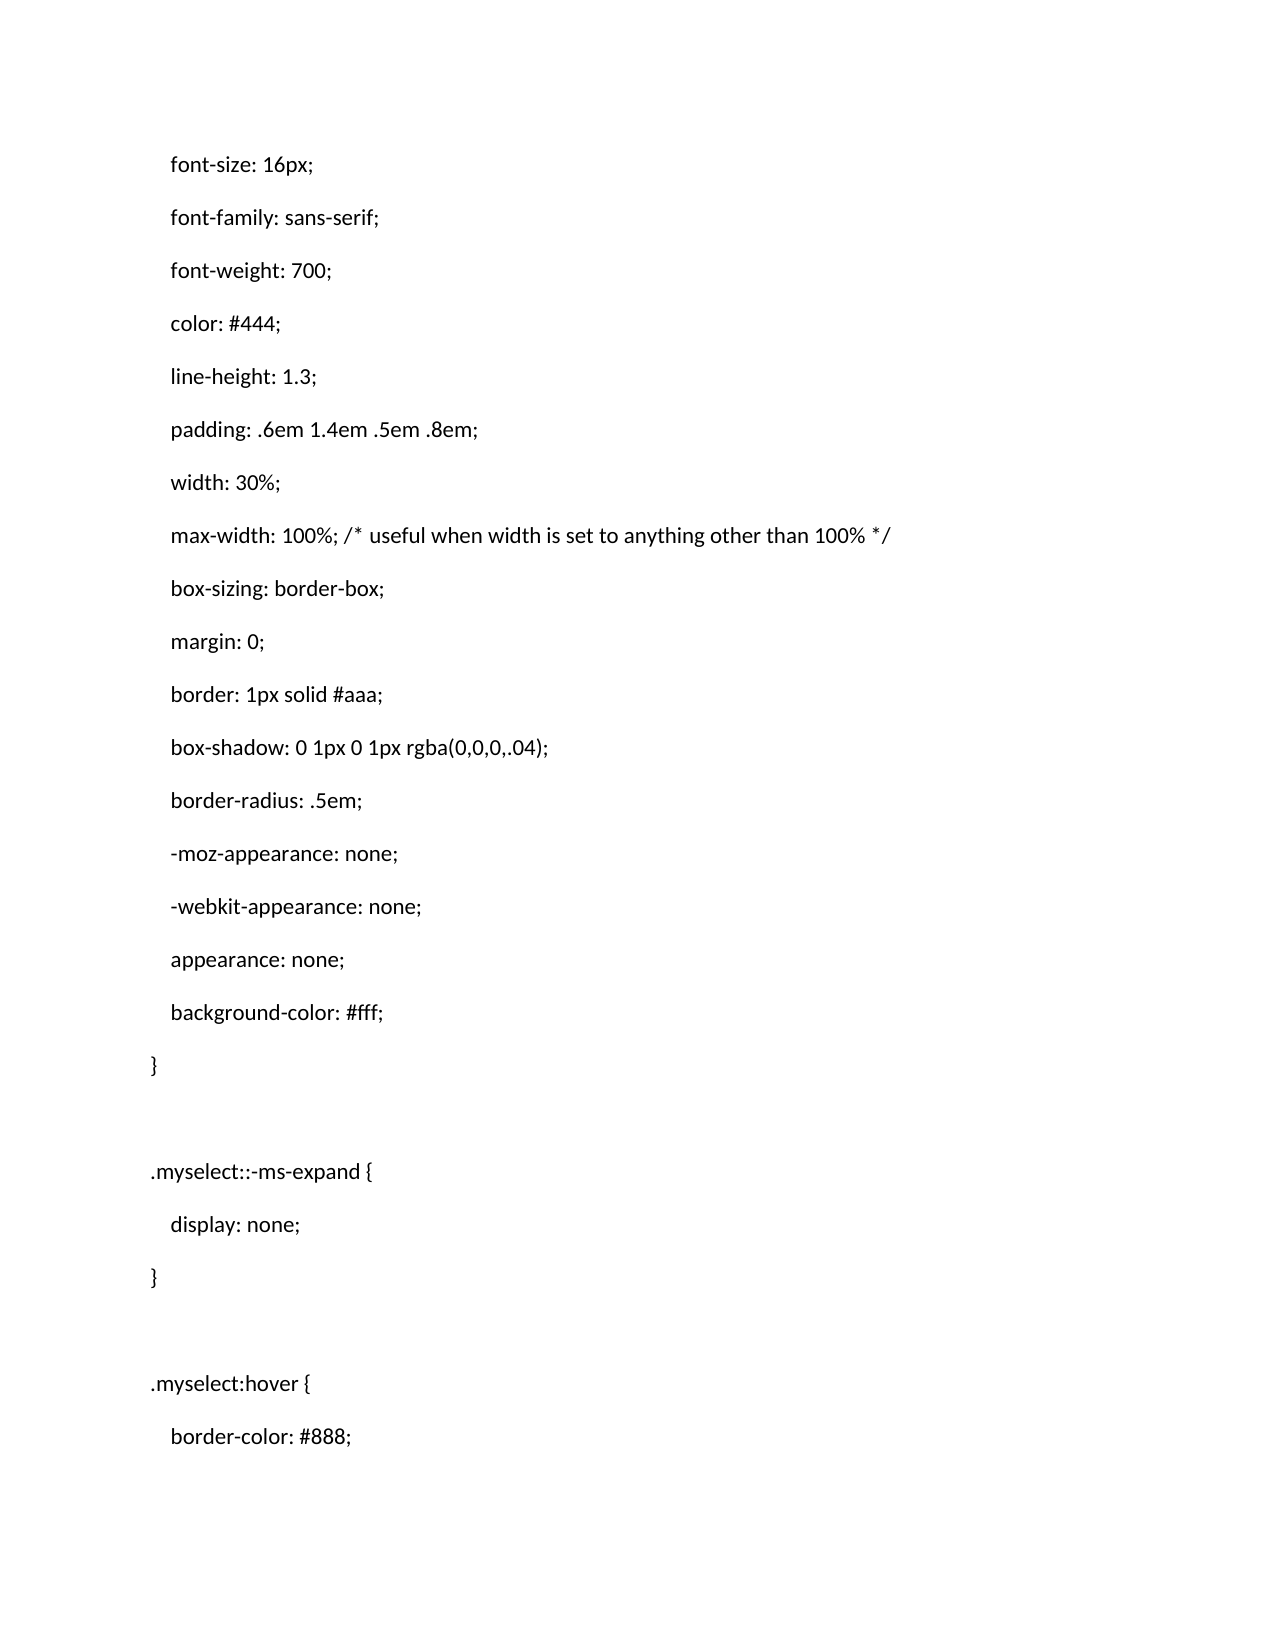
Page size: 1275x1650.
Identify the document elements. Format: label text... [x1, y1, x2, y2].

text appearance: none; [150, 945, 1125, 973]
text background-color: #fff; [150, 998, 1125, 1026]
text font-weight: 700; [150, 256, 1125, 284]
text -moz-appearance: none; [150, 839, 1125, 867]
text font-family: sans-serif; [150, 203, 1125, 231]
text box-sizing: border-box; [150, 574, 1125, 602]
text .myselect::-ms-expand { [150, 1157, 1125, 1185]
text padding: .6em 1.4em .5em .8em; [150, 415, 1125, 443]
text box-shadow: 0 1px 0 1px rgba(0,0,0,.04); [150, 733, 1125, 761]
text -webkit-appearance: none; [150, 892, 1125, 920]
text line-height: 1.3; [150, 362, 1125, 390]
text border: 1px solid #aaa; [150, 680, 1125, 708]
text font-size: 16px; [150, 150, 1125, 178]
text .myselect:hover { [150, 1369, 1125, 1397]
text } [150, 1263, 1125, 1291]
text max-width: 100%; /* useful when width is set to anything other than 100% */ [150, 521, 1125, 549]
text color: #444; [150, 309, 1125, 337]
text } [150, 1051, 1125, 1079]
text width: 30%; [150, 468, 1125, 496]
text margin: 0; [150, 627, 1125, 655]
text border-color: #888; [150, 1422, 1125, 1451]
text border-radius: .5em; [150, 786, 1125, 814]
text display: none; [150, 1210, 1125, 1238]
